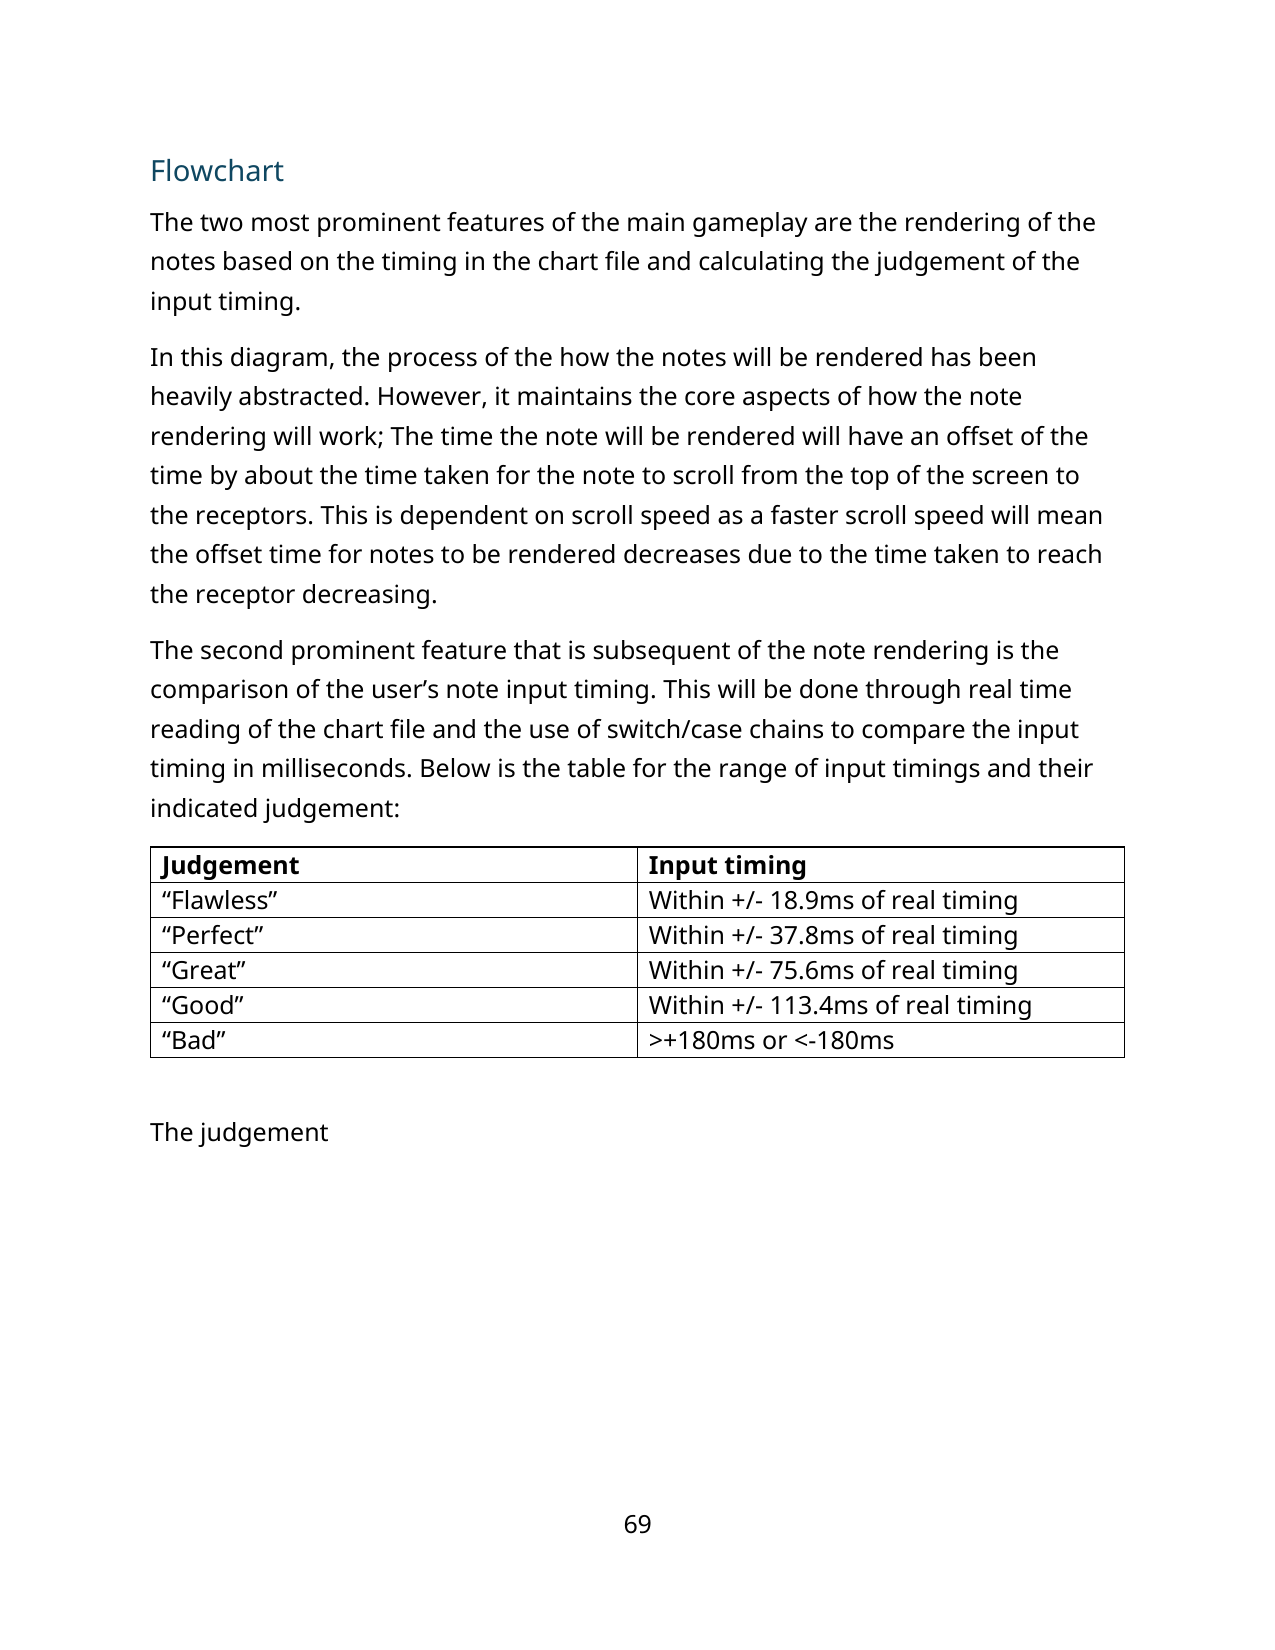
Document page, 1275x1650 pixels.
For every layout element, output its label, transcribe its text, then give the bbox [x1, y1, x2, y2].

text The two most prominent features of the main gameplay are the rendering of the notes based on the timing in the chart file and calculating the judgement of the input timing. [150, 204, 1125, 317]
table_cell “Perfect” [151, 918, 637, 952]
subtitle Flowchart [150, 150, 1125, 190]
table_cell “Bad” [151, 1023, 637, 1057]
table_cell “Flawless” [151, 883, 637, 917]
table_cell >+180ms or <-180ms [638, 1023, 1124, 1057]
table_cell “Good” [151, 988, 637, 1022]
text The second prominent feature that is subsequent of the note rendering is the comparison of the user’s note input timing. This will be done through real time reading of the chart file and the use of switch/case chains to compare the input timing in milliseconds. Below is the table for the range of input timings and their indicated judgement: [150, 632, 1125, 824]
table_cell Within +/- 18.9ms of real timing [638, 883, 1124, 917]
table_header Judgement [151, 848, 637, 882]
table_cell Within +/- 113.4ms of real timing [638, 988, 1124, 1022]
table_header Input timing [638, 848, 1124, 882]
text In this diagram, the process of the how the notes will be rendered has been heavily abstracted. However, it maintains the core aspects of how the note rendering will work; The time the note will be rendered will have an offset of the time by about the time taken for the note to scroll from the top of the screen to the receptors. This is dependent on scroll speed as a faster scroll speed will mean the offset time for notes to be rendered decreases due to the time taken to reach the receptor decreasing. [150, 339, 1125, 610]
table_cell Within +/- 75.6ms of real timing [638, 953, 1124, 987]
table_cell Within +/- 37.8ms of real timing [638, 918, 1124, 952]
table_cell “Great” [151, 953, 637, 987]
text The judgement [150, 1114, 1125, 1148]
